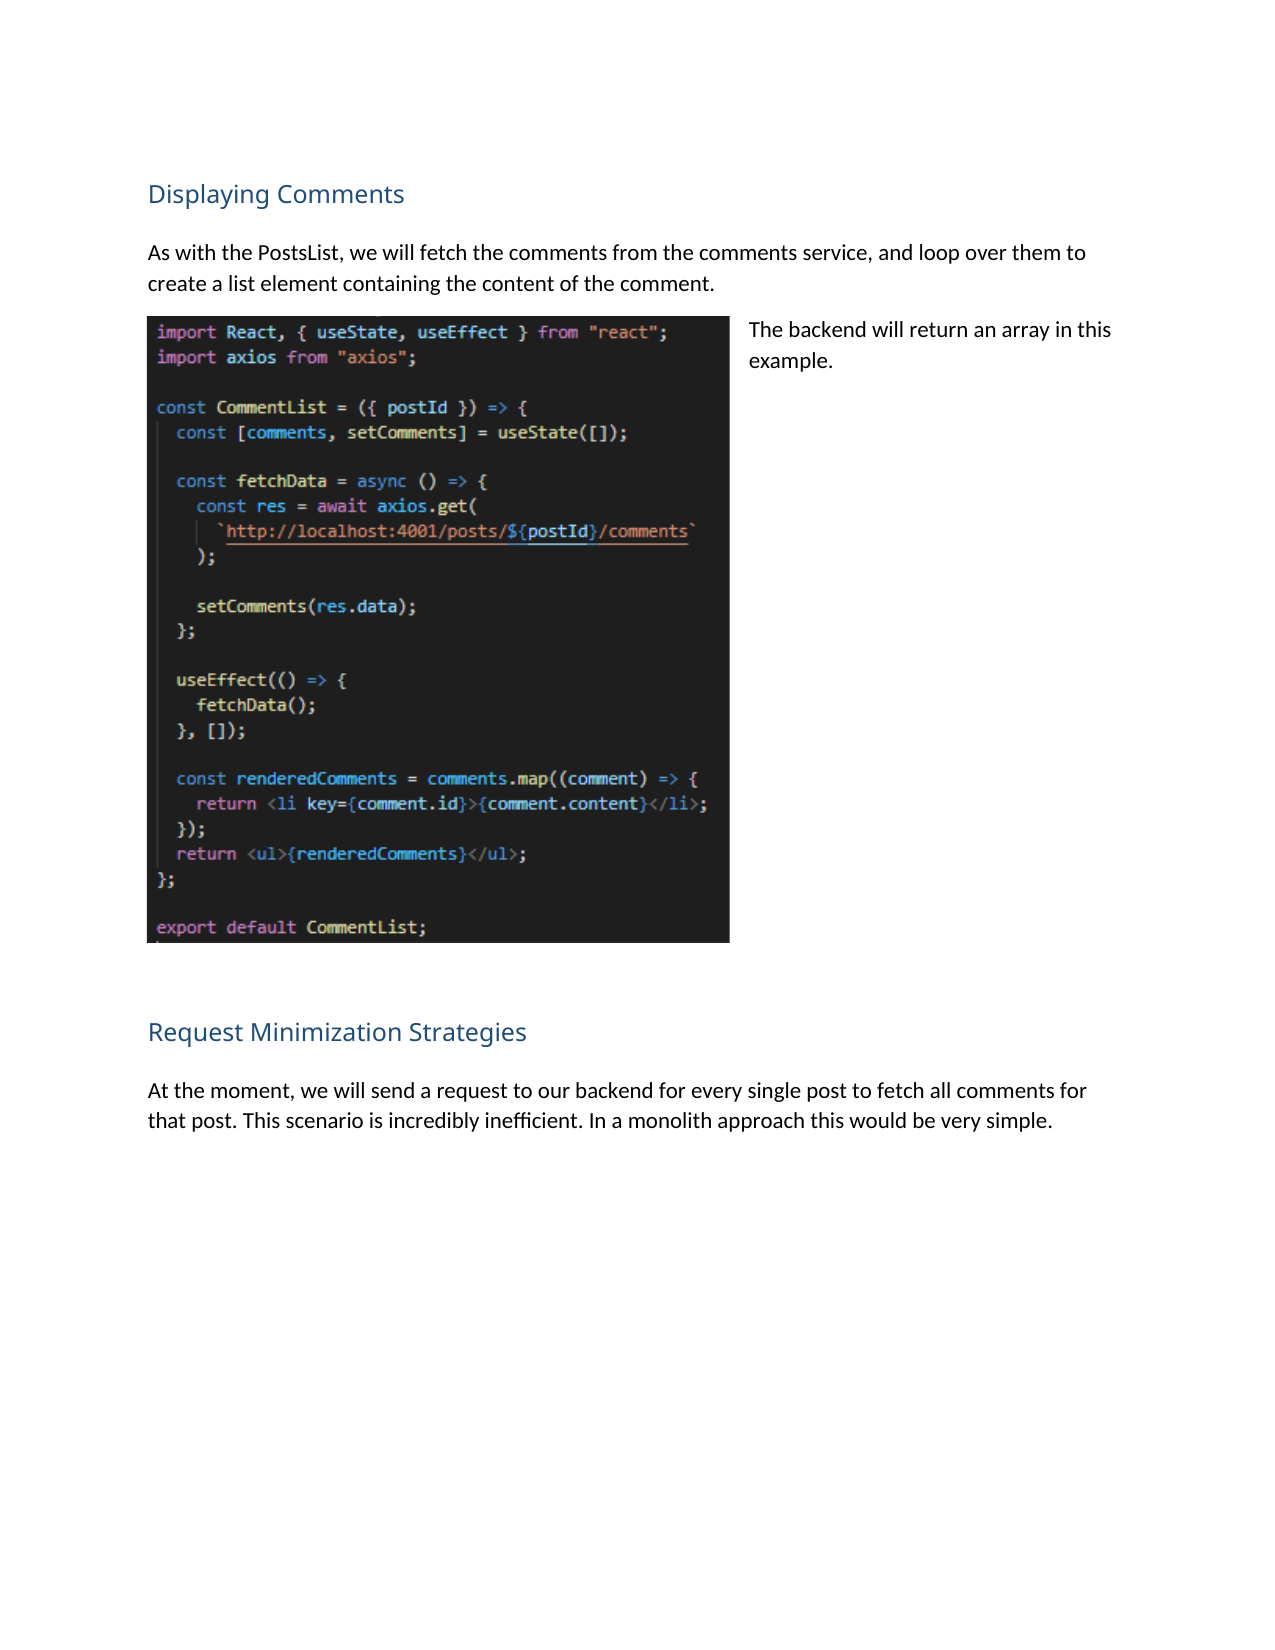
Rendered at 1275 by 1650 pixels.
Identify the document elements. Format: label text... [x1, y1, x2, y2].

picture [146, 316, 730, 943]
text As with the PostsList, we will fetch the comments from the comments service, and loop over them to create a list element containing the content of the comment. [148, 238, 1127, 297]
text At the moment, we will send a request to our backend for every single post to fetch all comments for that post. This scenario is incredibly inefficient. In a monolith approach this would be very simple. [148, 1076, 1127, 1134]
text The backend will return an array in this example. [730, 316, 1127, 374]
subtitle Request Minimization Strategies [148, 1014, 1127, 1049]
subtitle Displaying Comments [148, 177, 1127, 211]
